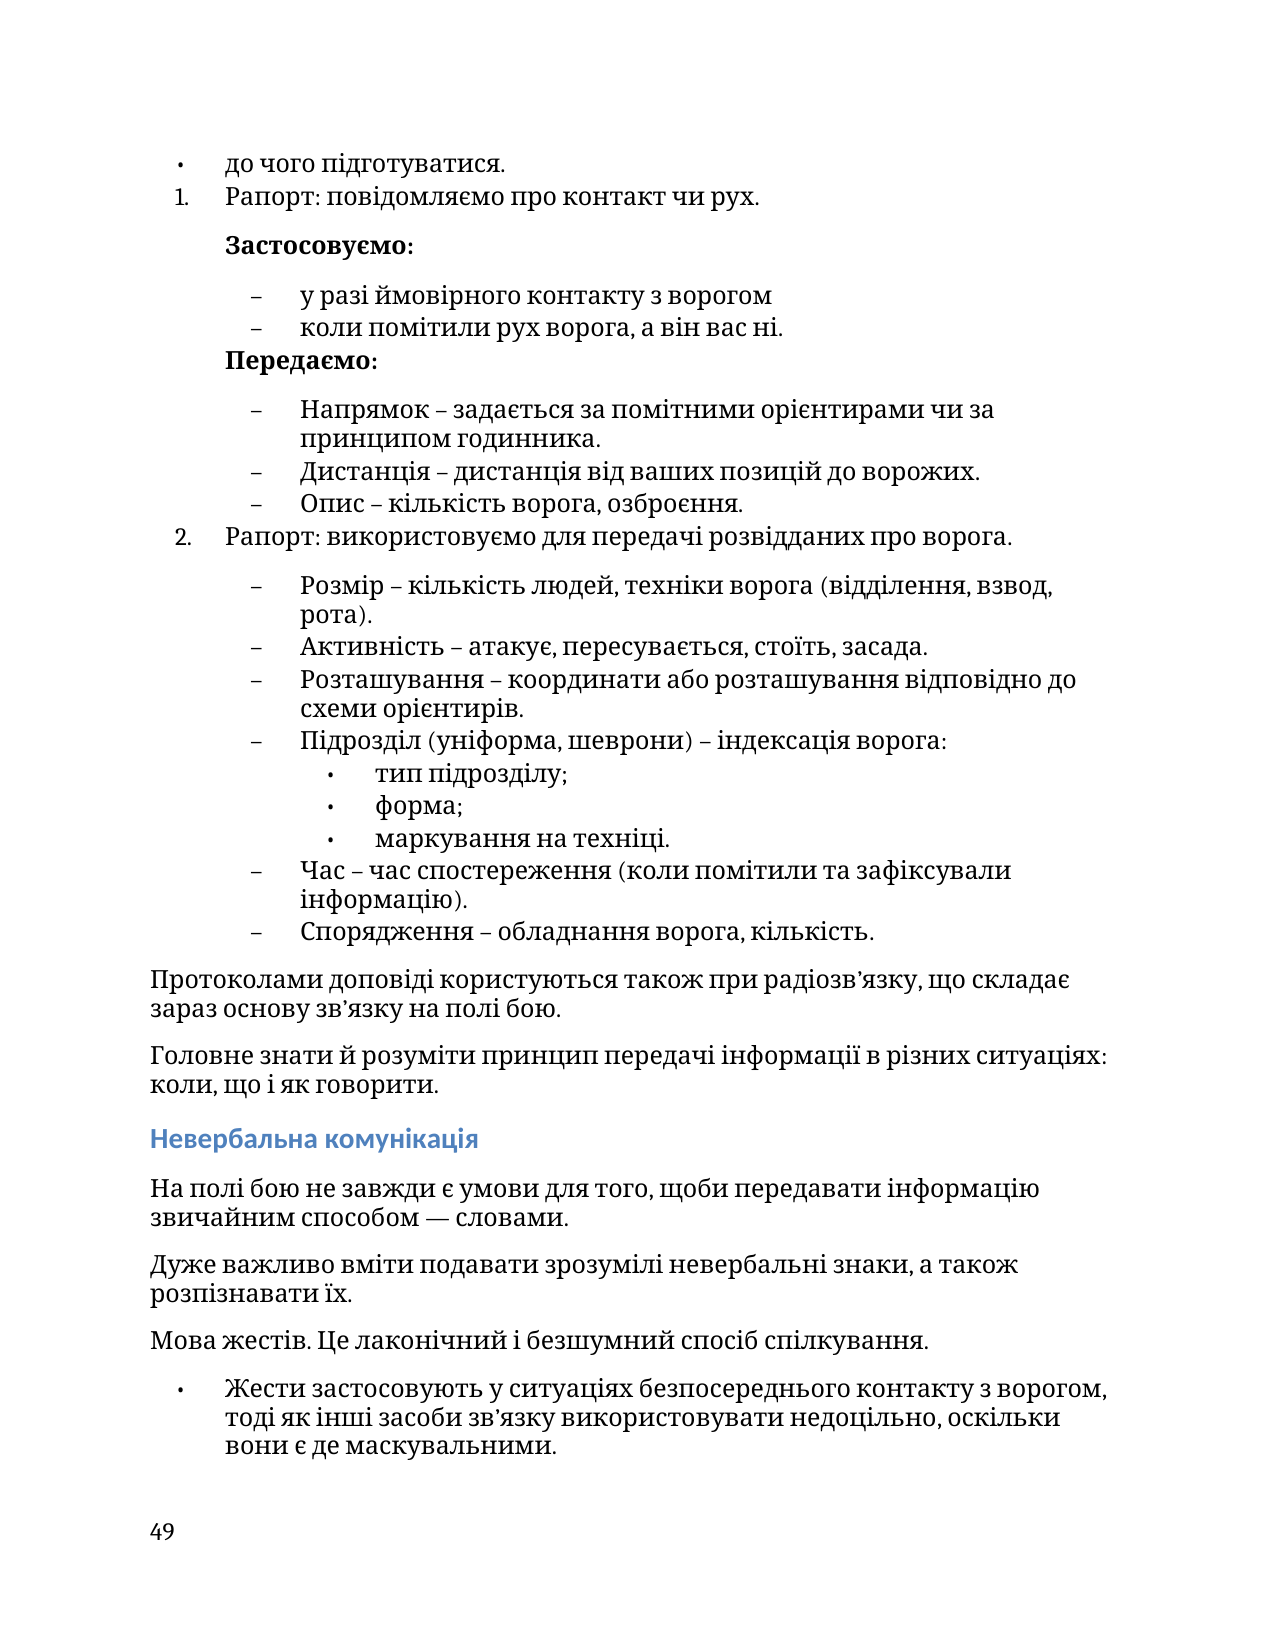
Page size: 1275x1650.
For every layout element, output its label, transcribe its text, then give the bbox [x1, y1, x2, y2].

list коли помітили рух ворога, а він вас ні. [250, 314, 1125, 343]
list маркування на техніці. [325, 824, 1125, 853]
list Підрозділ (уніформа, шеврони) – індексація ворога: [250, 727, 1125, 756]
text Протоколами доповіді користуються також при радіозв’язку, що складає зараз основу зв’язку на полі бою. [150, 966, 1125, 1023]
list Спорядження – обладнання ворога, кількість. [250, 918, 1125, 947]
list тип підрозділу; [325, 759, 1125, 788]
subtitle Невербальна комунікація [150, 1120, 1125, 1156]
list Опис – кількість ворога, озброєння. [250, 490, 1125, 519]
list Напрямок – задається за помітними орієнтирами чи за принципом годинника. [250, 396, 1125, 454]
list Дистанція – дистанція від ваших позицій до ворожих. [250, 457, 1125, 486]
list Час – час спостереження (коли помітили та зафіксували інформацію). [250, 857, 1125, 914]
list Рапорт: повідомляємо про контакт чи рух. [175, 182, 1125, 211]
list Розташування – координати або розташування відповідно до схеми орієнтирів. [250, 666, 1125, 723]
list Застосовуємо: [175, 232, 1125, 261]
list Жести застосовують у ситуаціях безпосереднього контакту з ворогом, тоді як інші засоби зв’язку використовувати недоцільно, оскільки вони є де маскувальними. [175, 1375, 1125, 1461]
text Мова жестів. Це лаконічний і безшумний спосіб спілкування. [150, 1327, 1125, 1356]
list Розмір – кількість людей, техніки ворога (відділення, взвод, рота). [250, 572, 1125, 629]
list до чого підготуватися. [175, 150, 1125, 179]
text На полі бою не завжди є умови для того, щоби передавати інформацію звичайним способом — словами. [150, 1175, 1125, 1232]
list Рапорт: використовуємо для передачі розвідданих про ворога. [175, 522, 1125, 551]
list Активність – атакує, пересувається, стоїть, засада. [250, 633, 1125, 662]
text Головне знати й розуміти принцип передачі інформації в різних ситуаціях: коли, що і як говорити. [150, 1042, 1125, 1099]
list форма; [325, 792, 1125, 821]
list у разі ймовірного контакту з ворогом [250, 282, 1125, 310]
list Передаємо: [175, 347, 1125, 375]
text Дуже важливо вміти подавати зрозумілі невербальні знаки, а також розпізнавати їх. [150, 1251, 1125, 1308]
